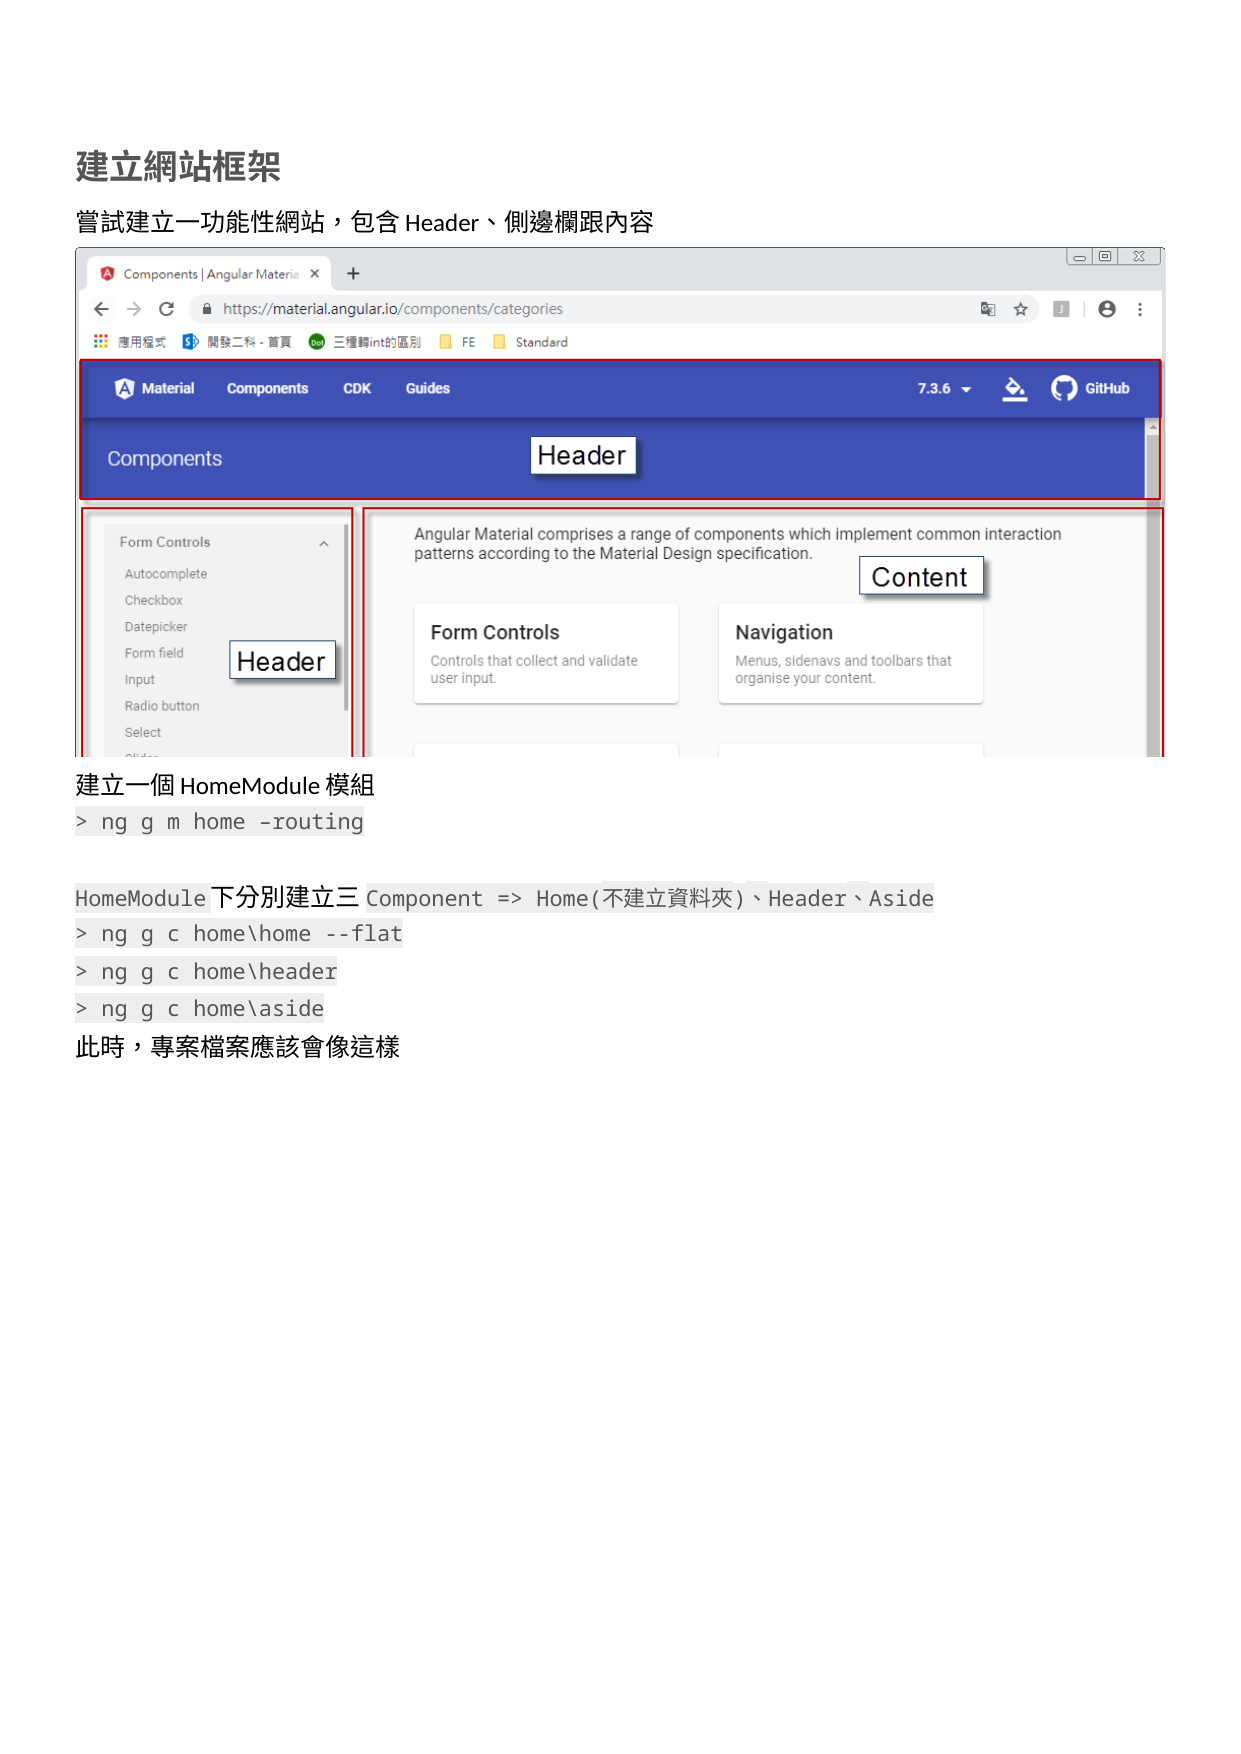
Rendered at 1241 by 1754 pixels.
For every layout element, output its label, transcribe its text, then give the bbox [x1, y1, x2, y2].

picture [75, 247, 1166, 757]
text 嘗試建立一功能性網站，包含Header、側邊欄跟內容 [75, 202, 1165, 239]
text 此時，專案檔案應該會像這樣 [75, 1027, 1165, 1064]
subtitle 建立網站框架 [75, 127, 1165, 202]
text 建立一個HomeModule模組 [75, 764, 1165, 802]
text > ng g c home\header [75, 952, 1165, 989]
text > ng g c home\aside [75, 989, 1165, 1027]
text HomeModule下分別建立三Component => Home(不建立資料夾)、Header、Aside [75, 877, 1165, 914]
text > ng g c home\home --flat [75, 914, 1165, 952]
text > ng g m home –routing [75, 802, 1165, 839]
